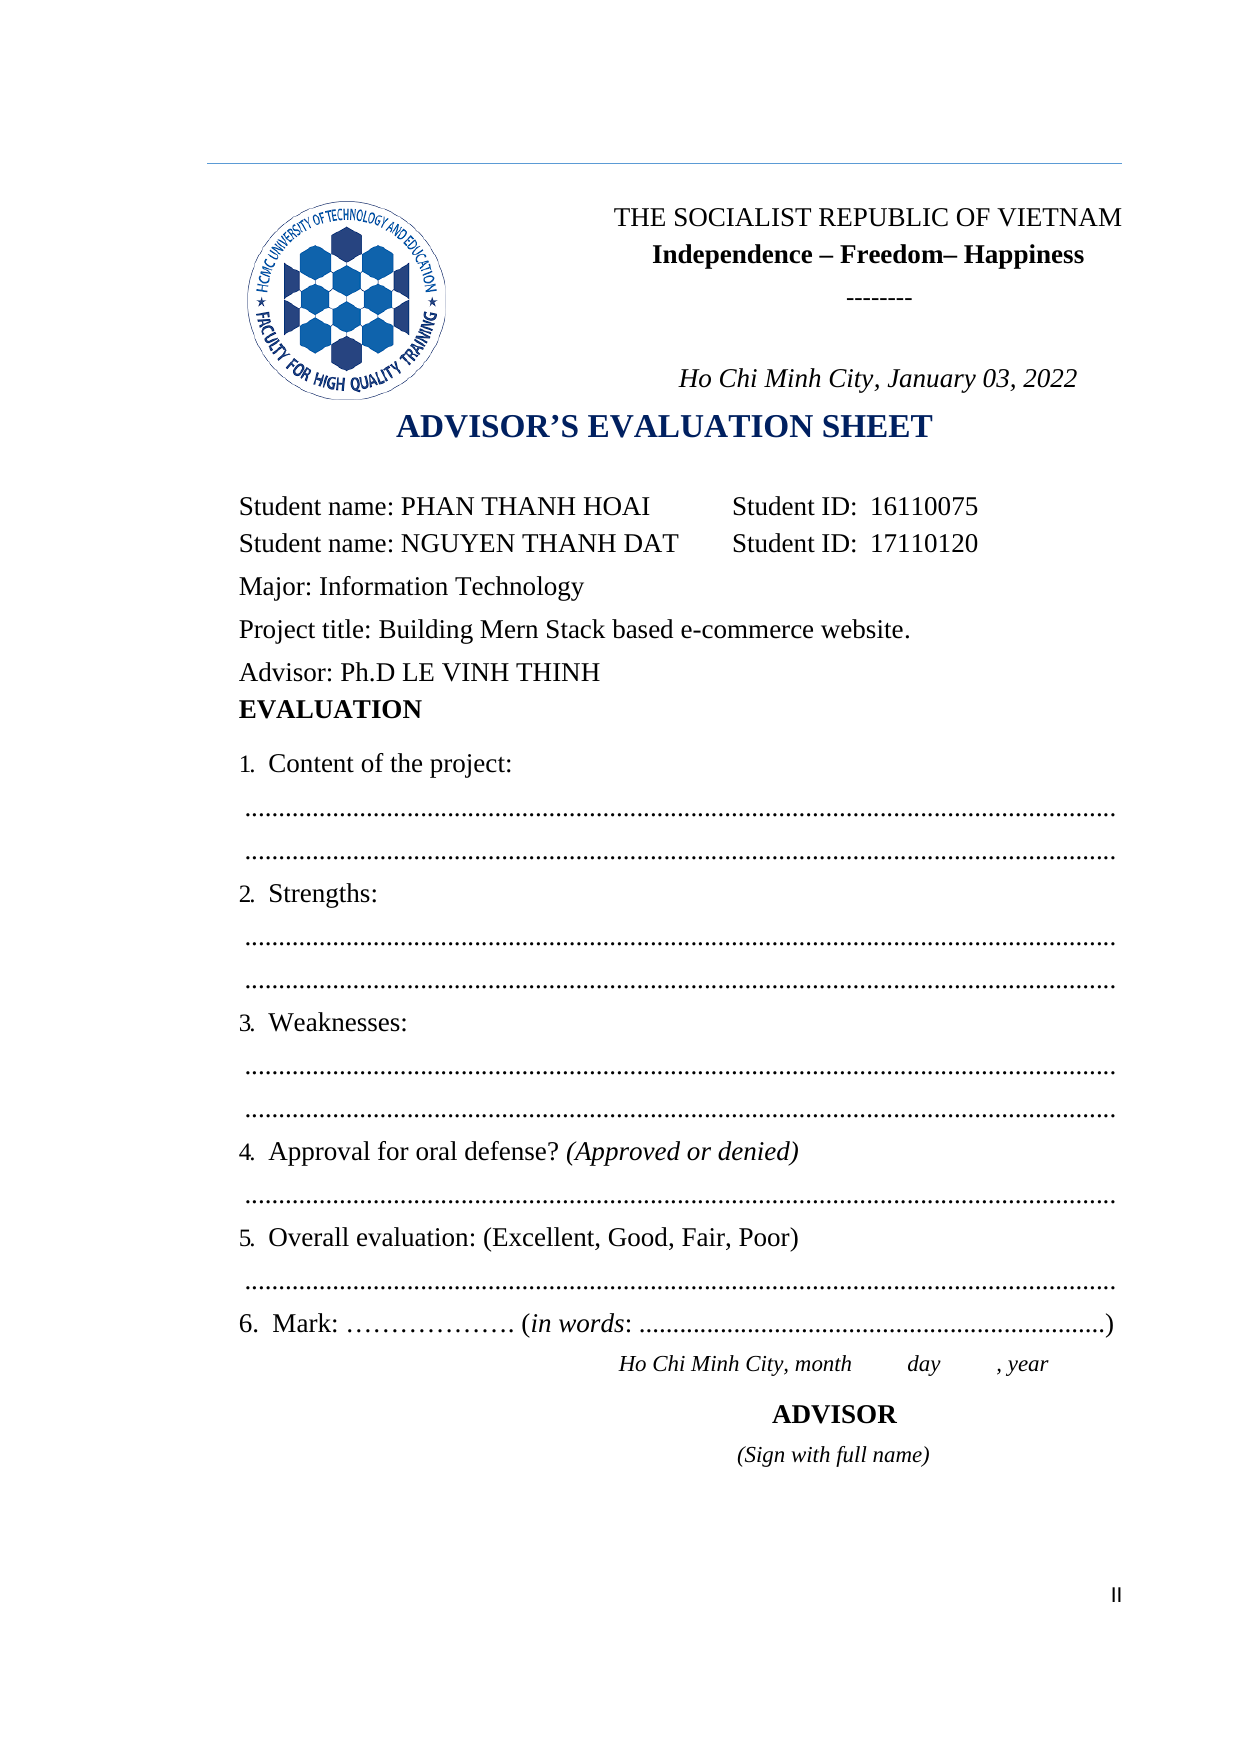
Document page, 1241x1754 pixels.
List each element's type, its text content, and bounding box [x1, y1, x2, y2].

text Student name: PHAN THANH HOAI Student ID: 16110075 [238, 490, 1122, 521]
picture [247, 201, 446, 400]
text ................................................................................................................................. [244, 1092, 1122, 1123]
text ................................................................................................................................. [238, 1264, 1122, 1295]
text ................................................................................................................................. [244, 1178, 1122, 1209]
text (Sign with full name) [547, 1441, 1122, 1468]
text Advisor: Ph.D LE VINH THINH [207, 656, 1122, 687]
text ................................................................................................................................. [244, 1049, 1122, 1080]
text 6. Mark: ………………. (in words: .....................................................................) [207, 1307, 1122, 1338]
list Weaknesses: [238, 1006, 1122, 1037]
table_header [226, 201, 561, 405]
text ................................................................................................................................. [244, 791, 1122, 822]
list Approval for oral defense? (Approved or denied) [238, 1135, 1122, 1166]
text Major: Information Technology [238, 570, 1122, 601]
text ................................................................................................................................. [244, 834, 1122, 865]
text ADVISOR [546, 1398, 1122, 1429]
table_header THE SOCIALIST REPUBLIC OF VIETNAM Independence – Freedom– Happiness -------- Ho Chi Minh City, January 03, 2022 [561, 201, 1194, 405]
list Content of the project: [238, 748, 1122, 779]
text ADVISOR’S EVALUATION SHEET [207, 406, 1122, 444]
text ................................................................................................................................. [244, 963, 1122, 994]
list Strengths: [238, 877, 1122, 908]
text Ho Chi Minh City, month day , year [547, 1350, 1122, 1377]
text Project title: Building Mern Stack based e-commerce website. [238, 613, 1122, 644]
text EVALUATION [207, 694, 1122, 725]
text ................................................................................................................................. [244, 920, 1122, 951]
text Student name: NGUYEN THANH DAT Student ID: 17110120 [238, 527, 1122, 558]
list Overall evaluation: (Excellent, Good, Fair, Poor) [238, 1221, 1122, 1252]
